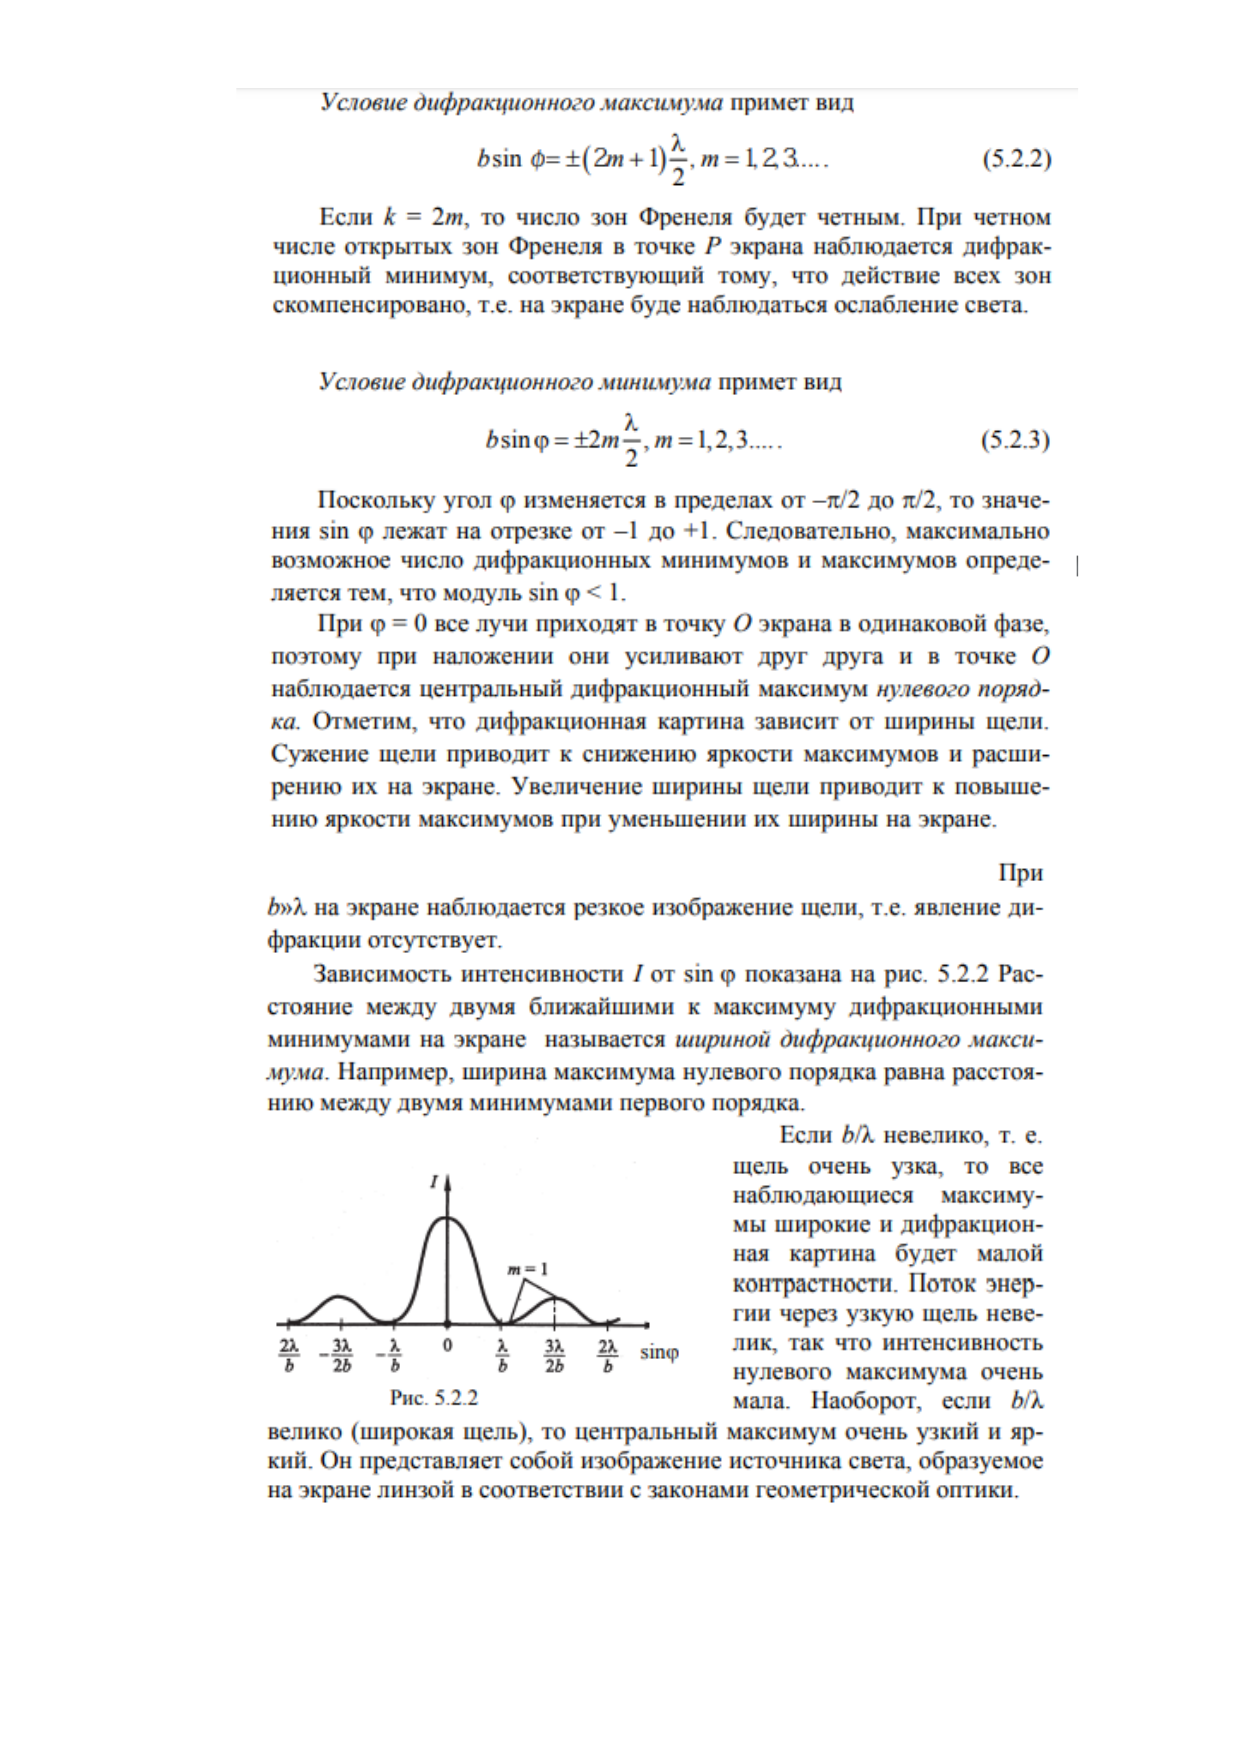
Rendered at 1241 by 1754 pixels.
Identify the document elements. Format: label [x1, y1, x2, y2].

picture [246, 857, 1069, 1508]
picture [236, 88, 1079, 839]
